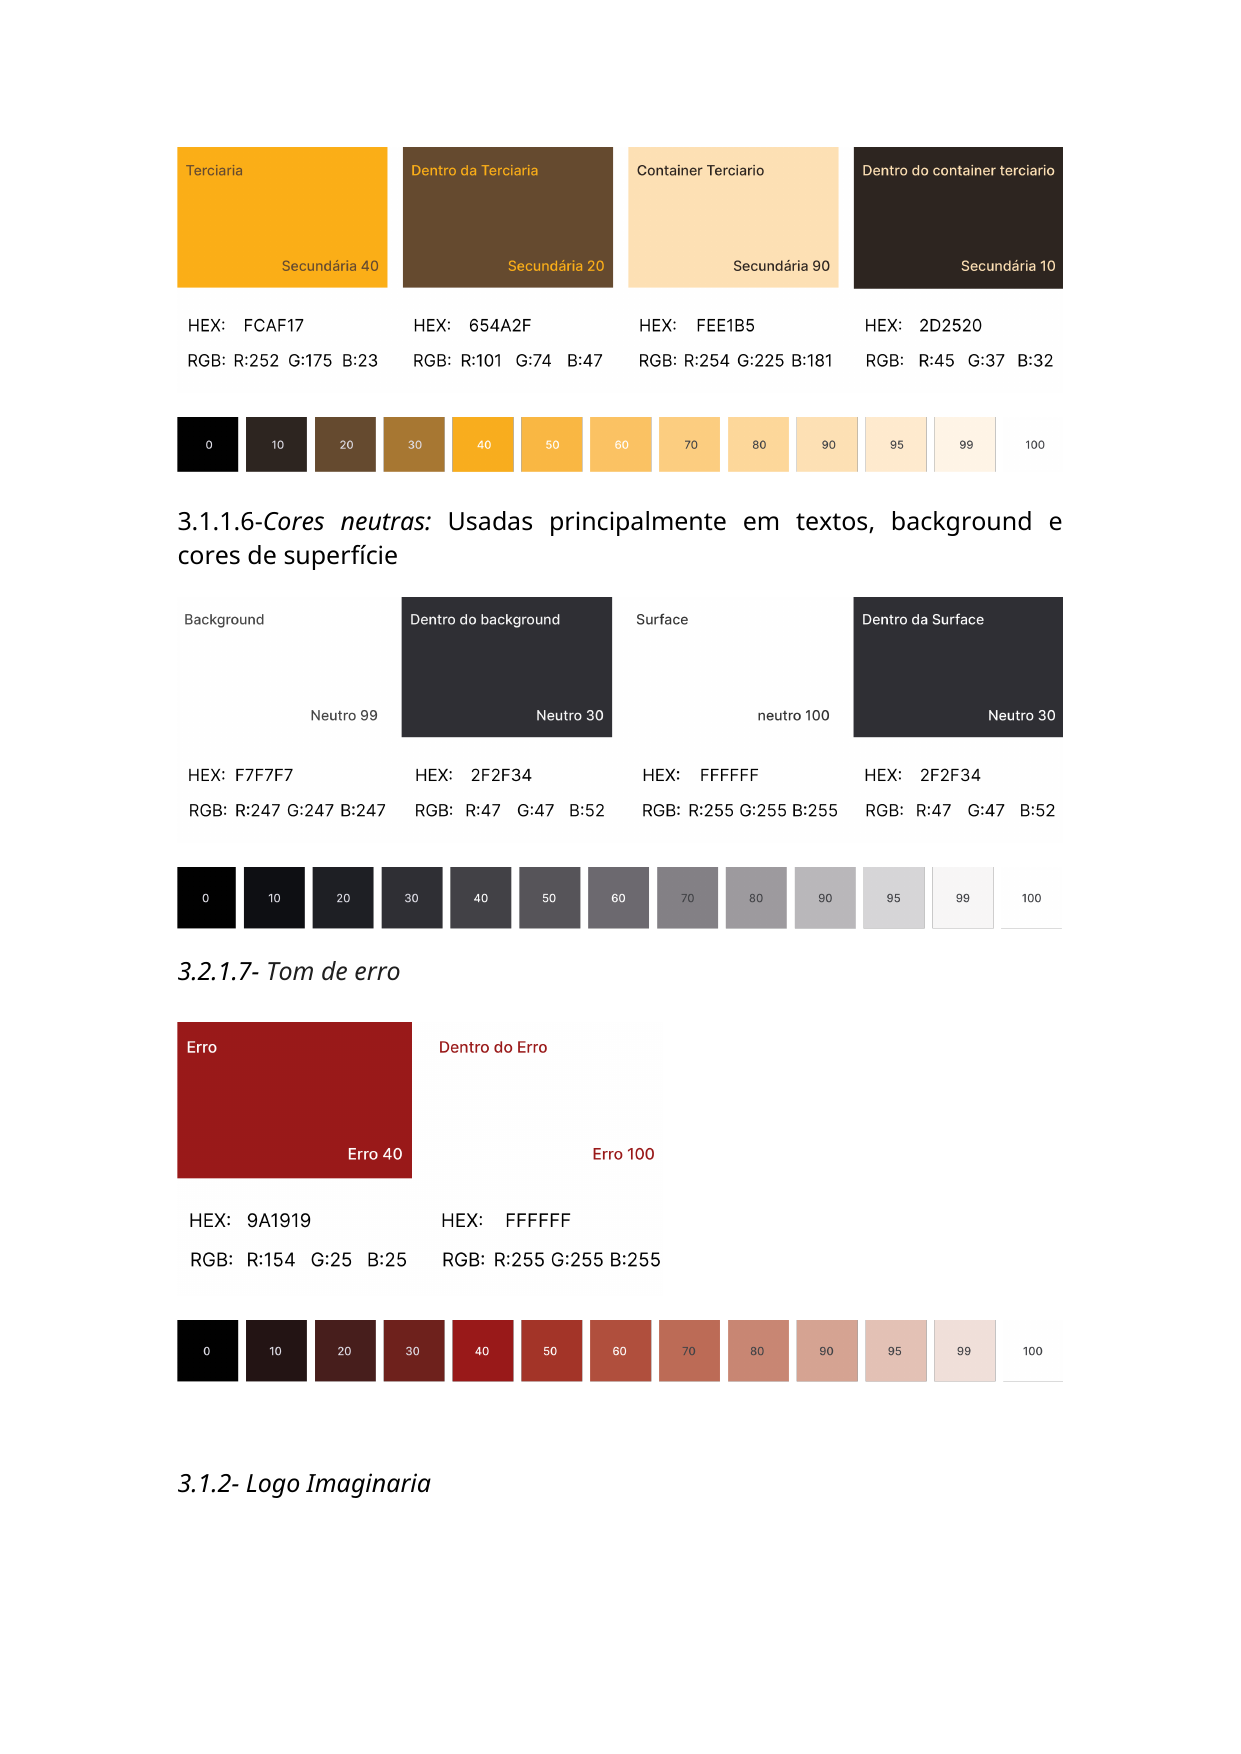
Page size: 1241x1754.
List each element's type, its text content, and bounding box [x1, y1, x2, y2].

text 3.2.1.7- Tom de erro [177, 954, 1063, 988]
picture [177, 147, 1063, 393]
picture [177, 1022, 664, 1296]
picture [177, 417, 1063, 479]
text 3.1.1.6-Cores neutras: Usadas principalmente em textos, background e cores de superfície [177, 504, 1063, 572]
picture [177, 1320, 1063, 1382]
picture [177, 867, 1063, 929]
text 3.1.2- Logo Imaginaria [177, 1466, 1063, 1500]
picture [177, 597, 1063, 843]
